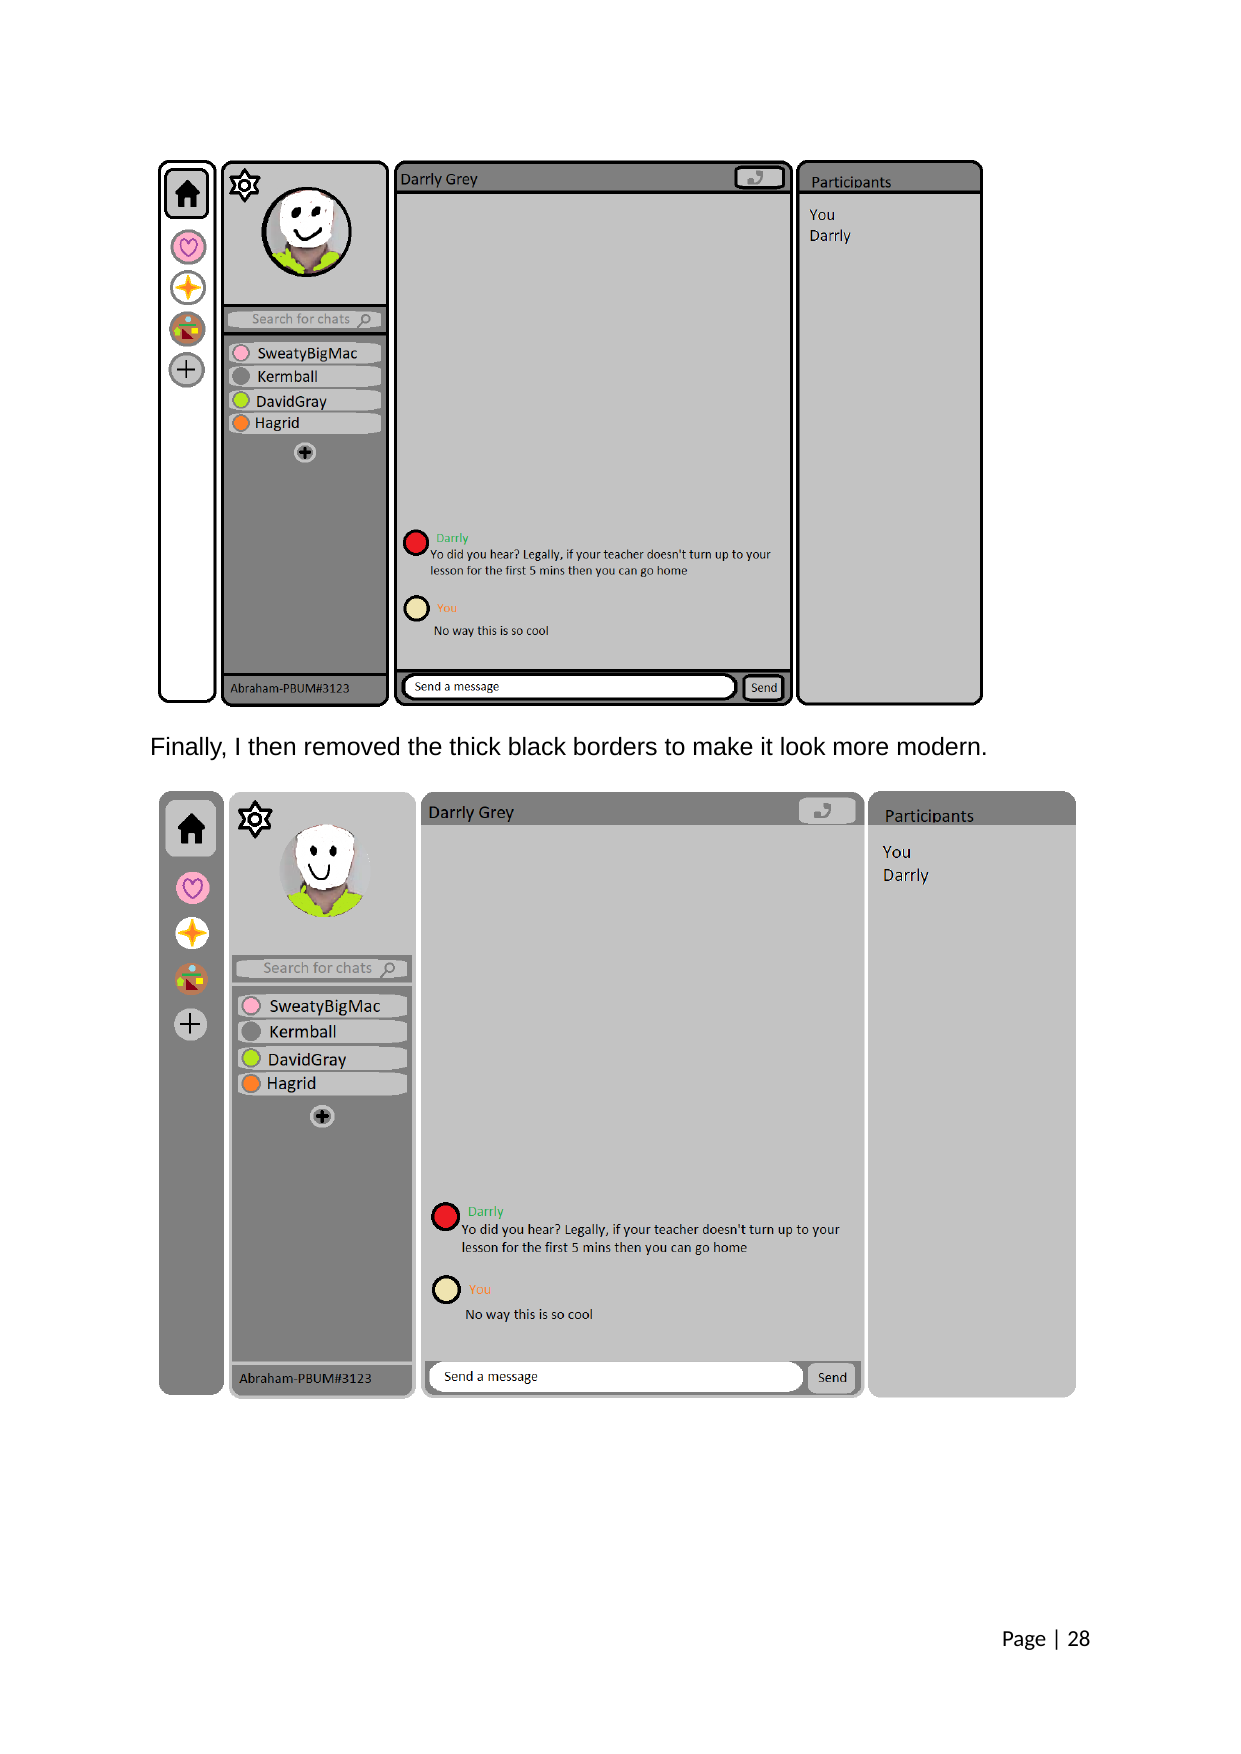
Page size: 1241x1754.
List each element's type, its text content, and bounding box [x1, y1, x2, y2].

picture [150, 780, 1090, 1407]
picture [150, 150, 996, 714]
text Finally, I then removed the thick black borders to make it look more modern. [150, 732, 1090, 761]
